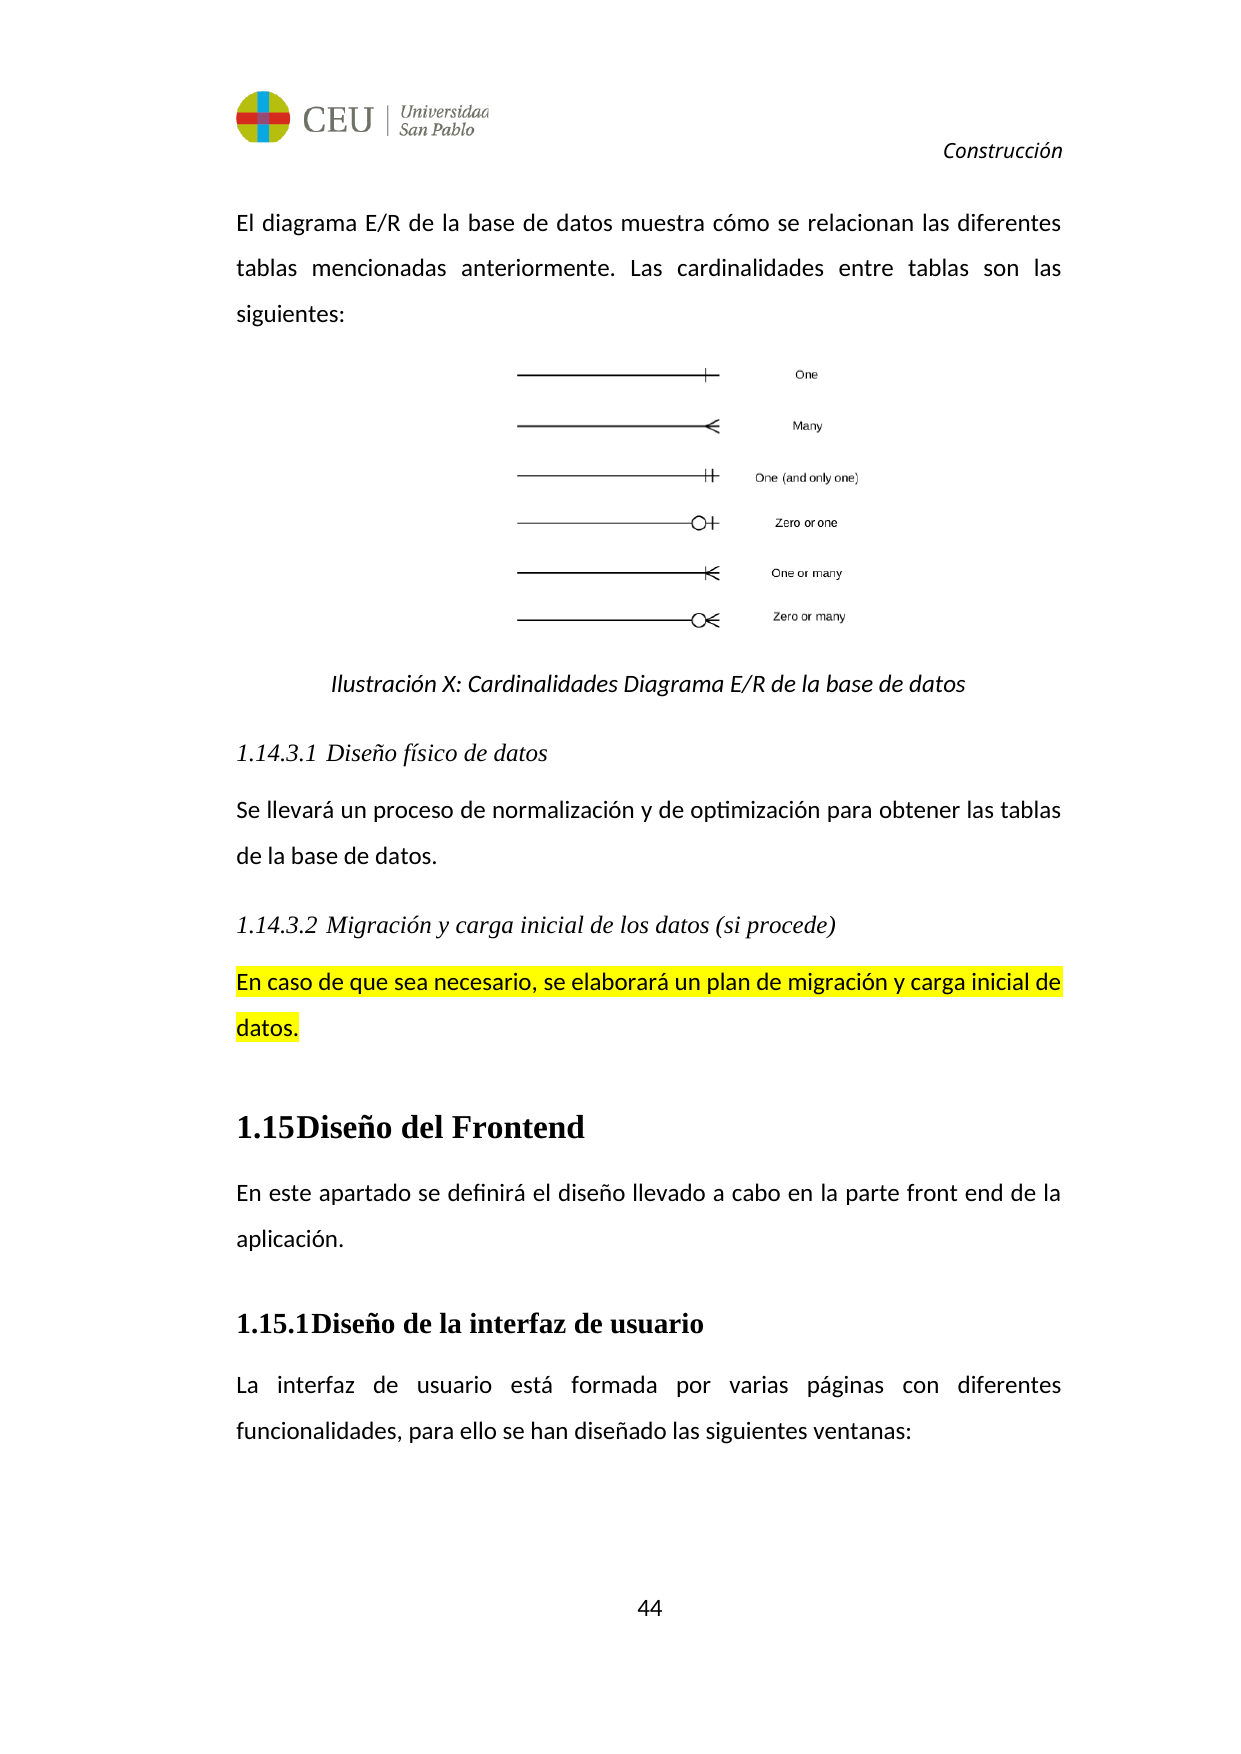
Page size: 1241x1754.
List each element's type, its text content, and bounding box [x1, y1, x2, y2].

text Ilustración X: Cardinalidades Diagrama E/R de la base de datos [236, 668, 1063, 698]
text El diagrama E/R de la base de datos muestra cómo se relacionan las diferentes tablas mencionadas anteriormente. Las cardinalidades entre tablas son las siguientes: [236, 207, 1063, 329]
text La interfaz de usuario está formada por varias páginas con diferentes funcionalidades, para ello se han diseñado las siguientes ventanas: [236, 1369, 1063, 1446]
text Se llevará un proceso de normalización y de optimización para obtener las tablas de la base de datos. [236, 794, 1063, 870]
subtitle Diseño de la interfaz de usuario [236, 1307, 1063, 1340]
picture [235, 89, 489, 143]
subtitle Diseño físico de datos [236, 738, 1063, 767]
text En este apartado se definirá el diseño llevado a cabo en la parte front end de la aplicación. [236, 1178, 1063, 1254]
text En caso de que sea necesario, se elaborará un plan de migración y carga inicial de datos. [236, 997, 1063, 1042]
subtitle Diseño del Frontend [236, 1108, 1063, 1146]
picture [516, 368, 858, 628]
subtitle Migración y carga inicial de los datos (si procede) [236, 911, 1063, 939]
